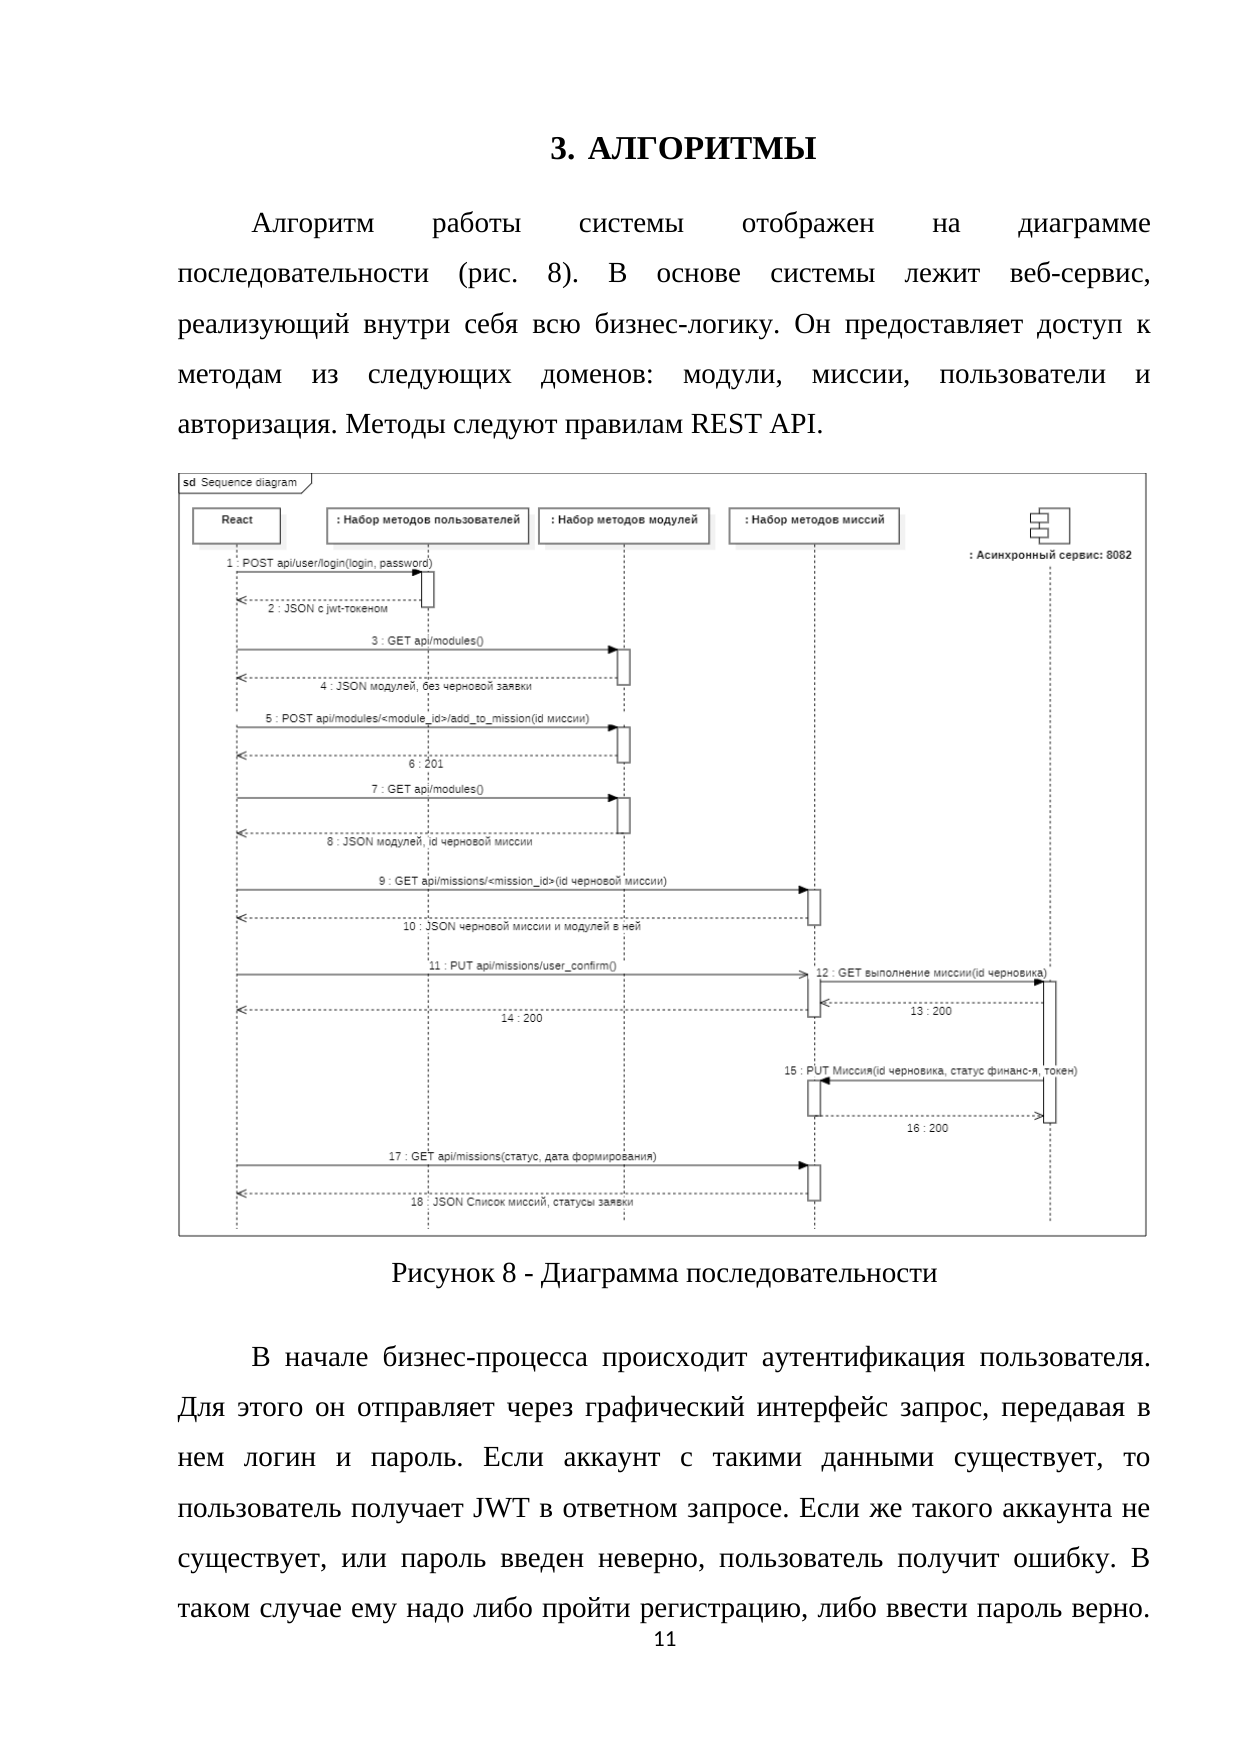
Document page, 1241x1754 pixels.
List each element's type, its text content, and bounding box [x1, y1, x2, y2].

text Алгоритм работы системы отображен на диаграмме последовательности (рис. 8). В основе системы лежит веб-сервис, реализующий внутри себя всю бизнес-логику. Он предоставляет доступ к методам из следующих доменов: модули, миссии, пользователи и авторизация. Методы следуют правилам REST API. [177, 205, 1152, 440]
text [177, 1339, 1152, 1624]
picture [177, 473, 1152, 1242]
text Рисунок 8 - Диаграмма последовательности [177, 1255, 1152, 1289]
subtitle АЛГОРИТМЫ [215, 128, 1152, 167]
